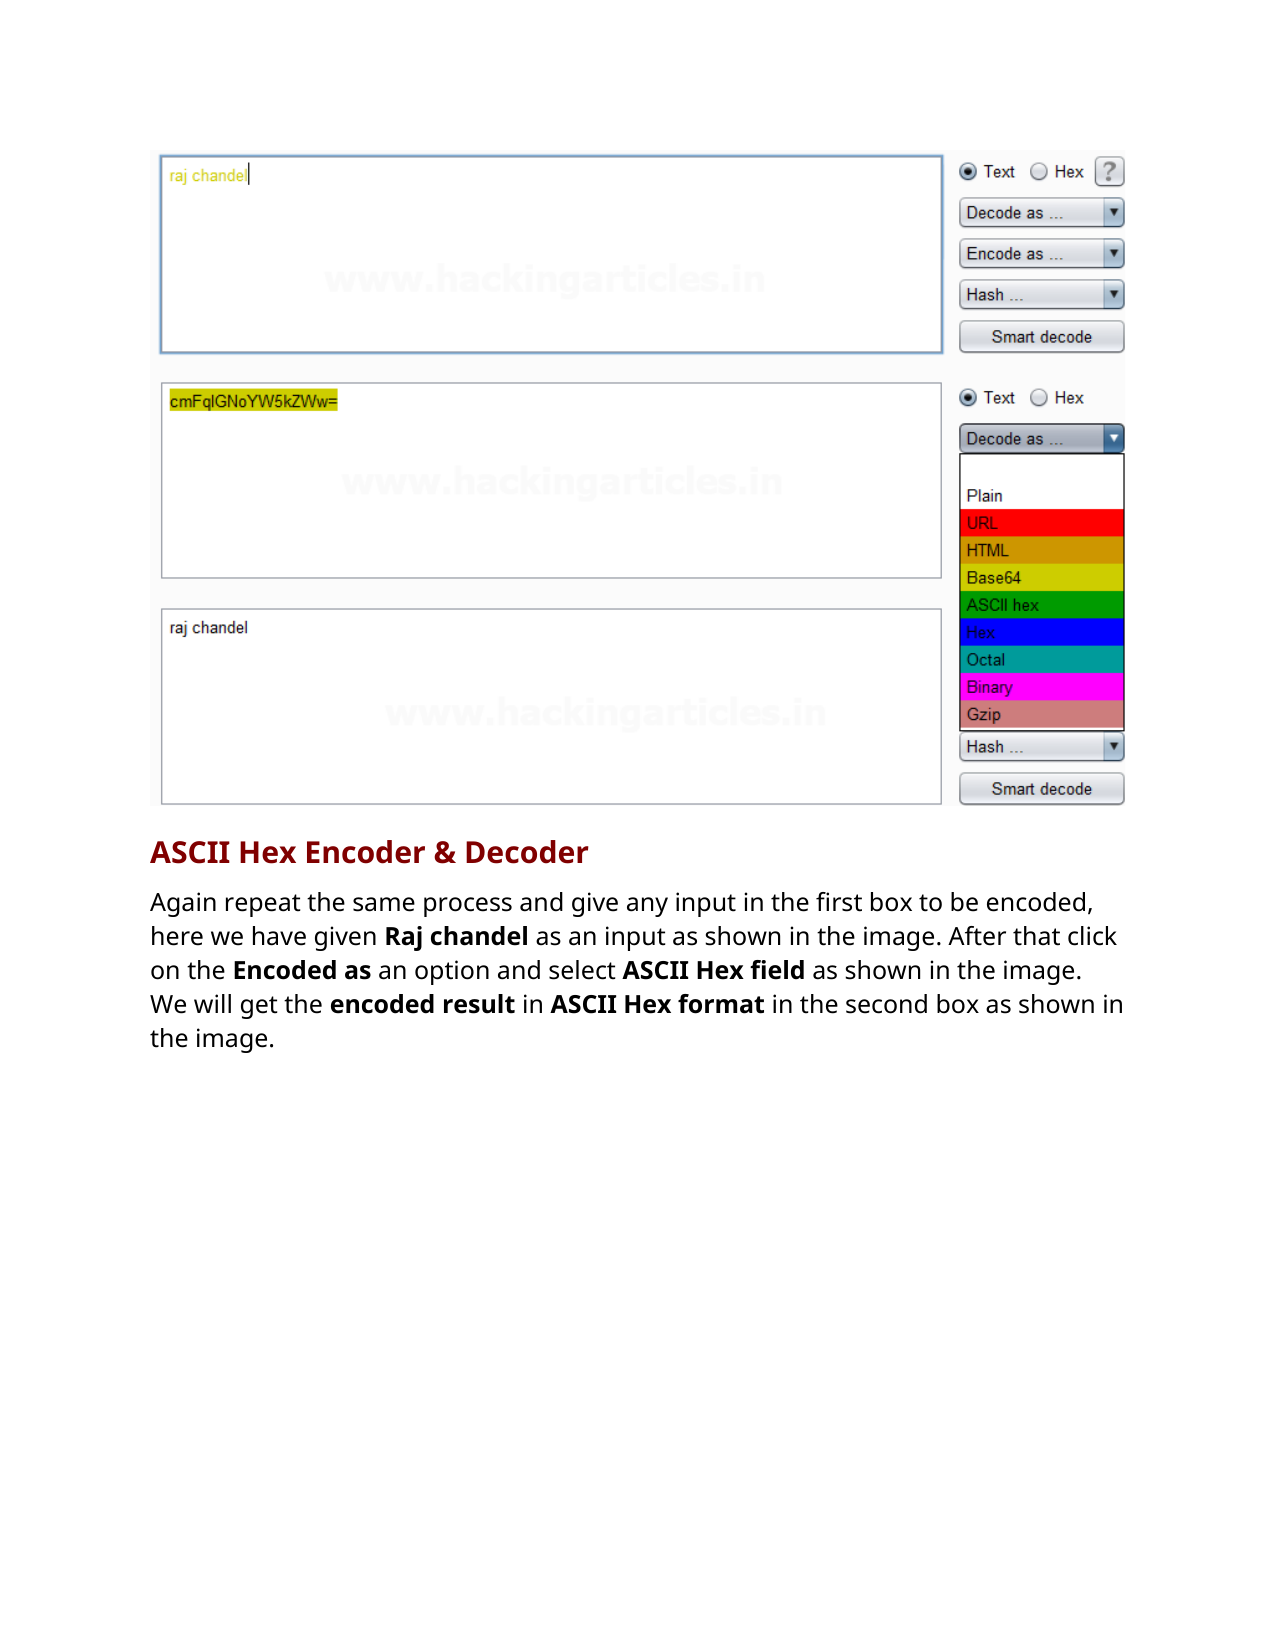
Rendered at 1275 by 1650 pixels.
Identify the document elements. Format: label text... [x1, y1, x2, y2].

text ASCII Hex Encoder & Decoder [150, 831, 1125, 872]
text Again repeat the same process and give any input in the first box to be encoded, here we have given Raj chandel as an input as shown in the image. After that click on the Encoded as an option and select ASCII Hex field as shown in the image. We will get the encoded result in ASCII Hex format in the second box as shown in the image. [150, 885, 1125, 1055]
picture [150, 150, 1125, 806]
